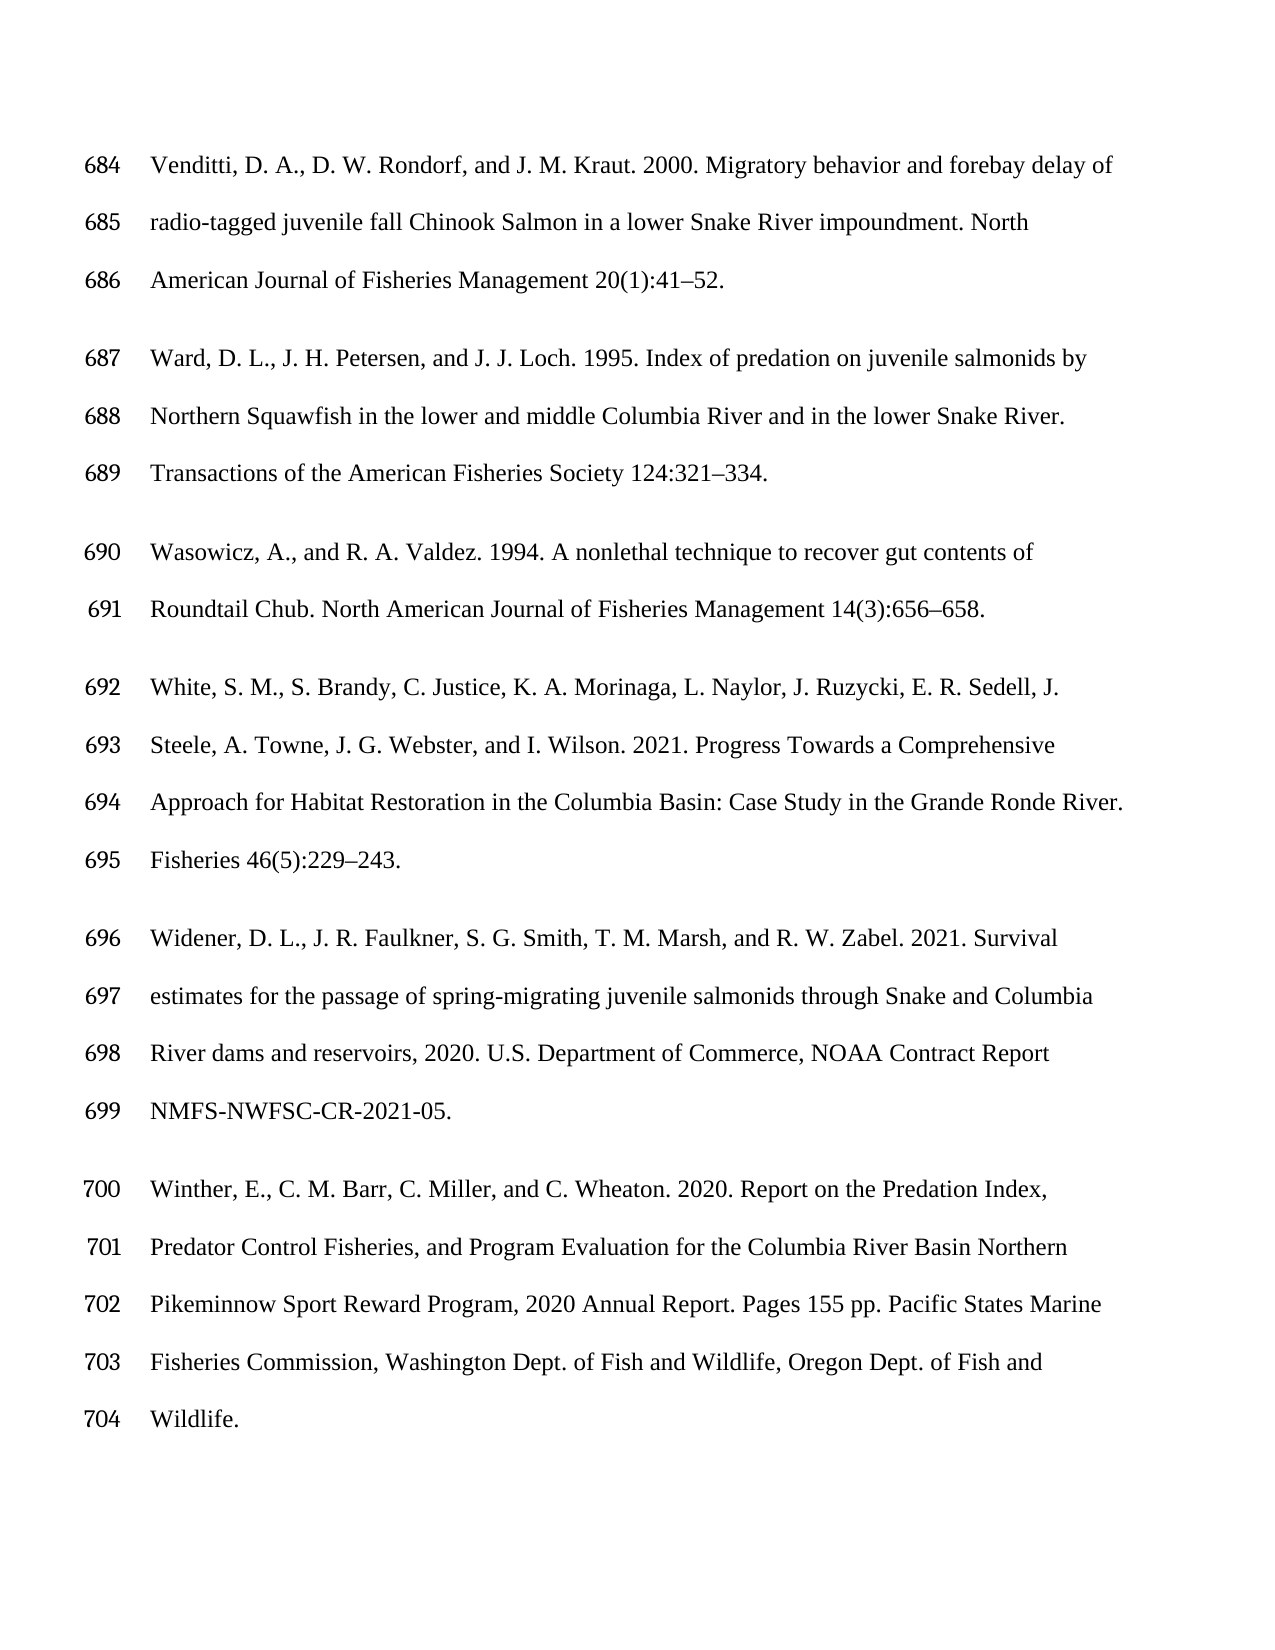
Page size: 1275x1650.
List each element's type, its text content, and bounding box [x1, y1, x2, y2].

text Wasowicz, A., and R. A. Valdez. 1994. A nonlethal technique to recover gut contents of Roundtail Chub. North American Journal of Fisheries Management 14(3):656–658. [150, 537, 1125, 623]
text Widener, D. L., J. R. Faulkner, S. G. Smith, T. M. Marsh, and R. W. Zabel. 2021. Survival estimates for the passage of spring-migrating juvenile salmonids through Snake and Columbia River dams and reservoirs, 2020. U.S. Department of Commerce, NOAA Contract Report NMFS-NWFSC-CR-2021-05. [150, 923, 1125, 1124]
text Winther, E., C. M. Barr, C. Miller, and C. Wheaton. 2020. Report on the Predation Index, Predator Control Fisheries, and Program Evaluation for the Columbia River Basin Northern Pikeminnow Sport Reward Program, 2020 Annual Report. Pages 155 pp. Pacific States Marine Fisheries Commission, Washington Dept. of Fish and Wildlife, Oregon Dept. of Fish and Wildlife. [150, 1174, 1125, 1433]
text White, S. M., S. Brandy, C. Justice, K. A. Morinaga, L. Naylor, J. Ruzycki, E. R. Sedell, J. Steele, A. Towne, J. G. Webster, and I. Wilson. 2021. Progress Towards a Comprehensive Approach for Habitat Restoration in the Columbia Basin: Case Study in the Grande Ronde River. Fisheries 46(5):229–243. [150, 672, 1125, 874]
text Venditti, D. A., D. W. Rondorf, and J. M. Kraut. 2000. Migratory behavior and forebay delay of radio-tagged juvenile fall Chinook Salmon in a lower Snake River impoundment. North American Journal of Fisheries Management 20(1):41–52. [150, 150, 1125, 294]
text Ward, D. L., J. H. Petersen, and J. J. Loch. 1995. Index of predation on juvenile salmonids by Northern Squawfish in the lower and middle Columbia River and in the lower Snake River. Transactions of the American Fisheries Society 124:321–334. [150, 343, 1125, 487]
